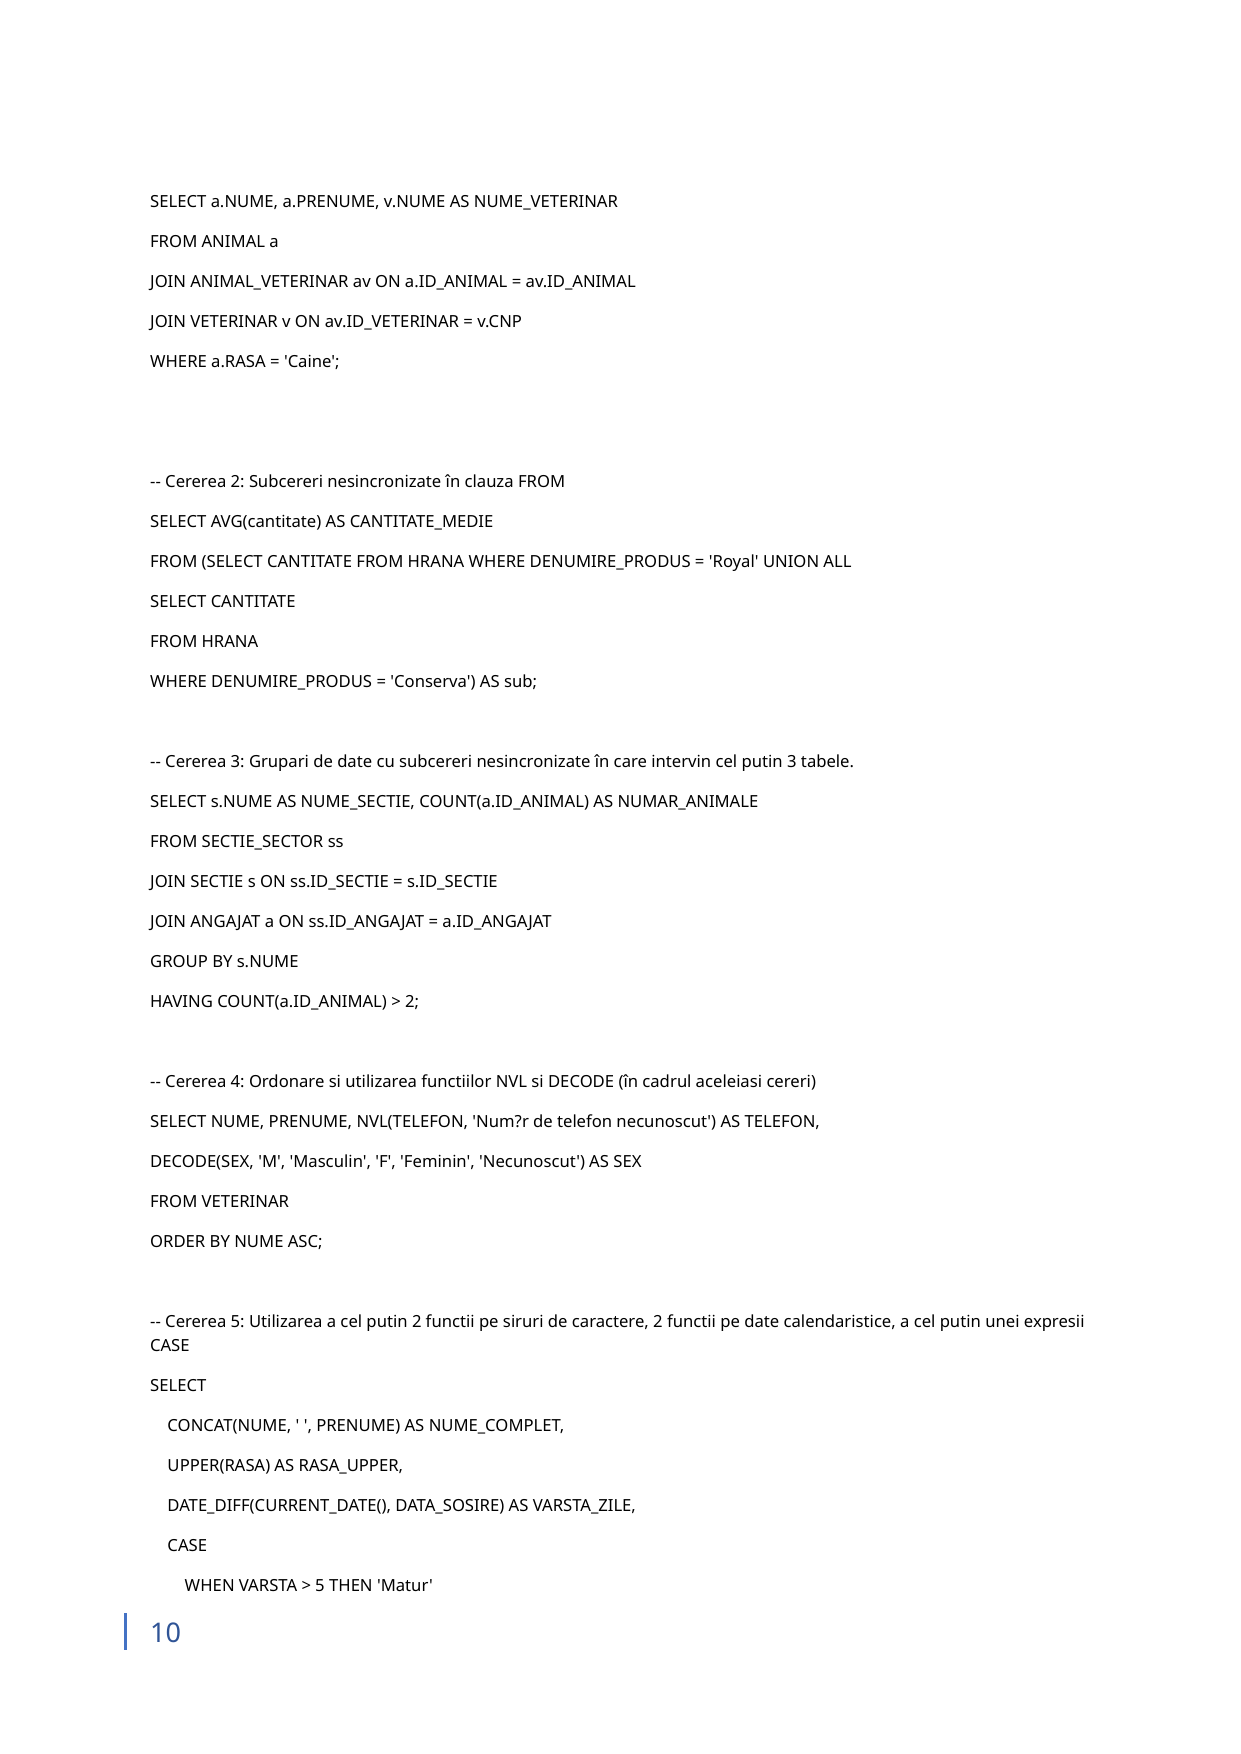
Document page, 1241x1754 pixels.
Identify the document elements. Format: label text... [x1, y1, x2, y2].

text DATE_DIFF(CURRENT_DATE(), DATA_SOSIRE) AS VARSTA_ZILE, [150, 1493, 1090, 1516]
text FROM SECTIE_SECTOR ss [150, 830, 1090, 853]
text FROM HRANA [150, 630, 1090, 653]
text -- Cererea 3: Grupari de date cu subcereri nesincronizate în care intervin cel putin 3 tabele. [150, 750, 1090, 773]
text -- Cererea 5: Utilizarea a cel putin 2 functii pe siruri de caractere, 2 functii pe date calendaristice, a cel putin unei expresii CASE [150, 1310, 1090, 1356]
text JOIN VETERINAR v ON av.ID_VETERINAR = v.CNP [150, 310, 1090, 333]
text CASE [150, 1533, 1090, 1556]
text FROM ANIMAL a [150, 230, 1090, 253]
text SELECT CANTITATE [150, 590, 1090, 613]
text GROUP BY s.NUME [150, 950, 1090, 973]
text UPPER(RASA) AS RASA_UPPER, [150, 1453, 1090, 1476]
text ORDER BY NUME ASC; [150, 1230, 1090, 1253]
text HAVING COUNT(a.ID_ANIMAL) > 2; [150, 990, 1090, 1013]
text JOIN SECTIE s ON ss.ID_SECTIE = s.ID_SECTIE [150, 870, 1090, 893]
text FROM VETERINAR [150, 1190, 1090, 1213]
text CONCAT(NUME, ' ', PRENUME) AS NUME_COMPLET, [150, 1413, 1090, 1436]
text SELECT [150, 1373, 1090, 1396]
text SELECT s.NUME AS NUME_SECTIE, COUNT(a.ID_ANIMAL) AS NUMAR_ANIMALE [150, 790, 1090, 813]
text WHEN VARSTA > 5 THEN 'Matur' [150, 1573, 1090, 1596]
text DECODE(SEX, 'M', 'Masculin', 'F', 'Feminin', 'Necunoscut') AS SEX [150, 1150, 1090, 1173]
text JOIN ANIMAL_VETERINAR av ON a.ID_ANIMAL = av.ID_ANIMAL [150, 270, 1090, 293]
text JOIN ANGAJAT a ON ss.ID_ANGAJAT = a.ID_ANGAJAT [150, 910, 1090, 933]
text SELECT a.NUME, a.PRENUME, v.NUME AS NUME_VETERINAR [150, 190, 1090, 213]
text FROM (SELECT CANTITATE FROM HRANA WHERE DENUMIRE_PRODUS = 'Royal' UNION ALL [150, 550, 1090, 573]
text -- Cererea 2: Subcereri nesincronizate în clauza FROM [150, 470, 1090, 493]
text SELECT NUME, PRENUME, NVL(TELEFON, 'Num?r de telefon necunoscut') AS TELEFON, [150, 1110, 1090, 1133]
text WHERE DENUMIRE_PRODUS = 'Conserva') AS sub; [150, 670, 1090, 693]
text WHERE a.RASA = 'Caine'; [150, 350, 1090, 373]
text -- Cererea 4: Ordonare si utilizarea functiilor NVL si DECODE (în cadrul aceleiasi cereri) [150, 1070, 1090, 1093]
text SELECT AVG(cantitate) AS CANTITATE_MEDIE [150, 510, 1090, 533]
